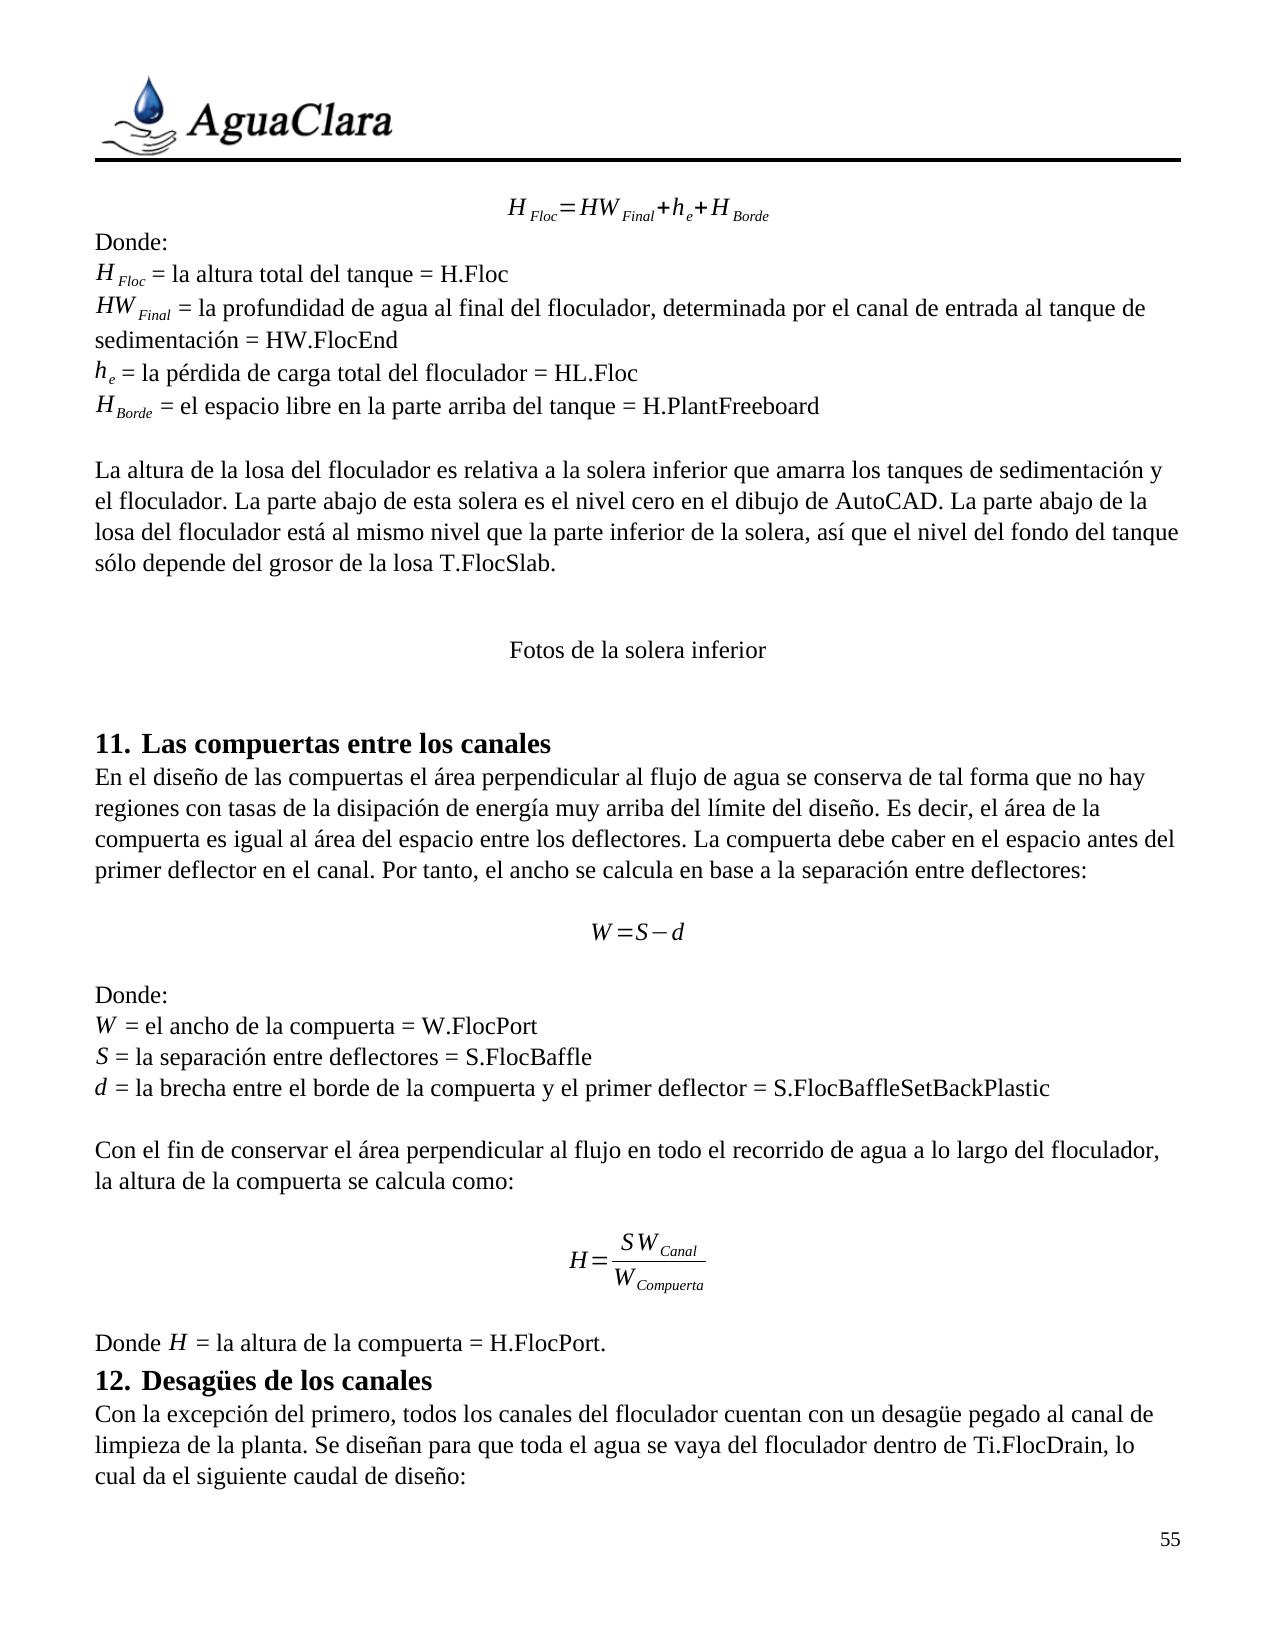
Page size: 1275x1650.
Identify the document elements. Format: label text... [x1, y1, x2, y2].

text = el ancho de la compuerta = W.FlocPort [94, 1011, 1181, 1039]
picture [94, 75, 412, 158]
text Con el fin de conservar el área perpendicular al flujo en todo el recorrido de agua a lo largo del floculador, la altura de la compuerta se calcula como: [94, 1135, 1181, 1195]
text Donde = la altura de la compuerta = H.FlocPort. [94, 1328, 1181, 1357]
text = la altura total del tanque = H.Floc [94, 258, 1181, 289]
subtitle Las compuertas entre los canales [94, 726, 1181, 760]
text Donde: [94, 227, 1181, 256]
text = la brecha entre el borde de la compuerta y el primer deflector = S.FlocBaffleSetBackPlastic [94, 1073, 1181, 1102]
text En el diseño de las compuertas el área perpendicular al flujo de agua se conserva de tal forma que no hay regiones con tasas de la disipación de energía muy arriba del límite del diseño. Es decir, el área de la compuerta es igual al área del espacio entre los deflectores. La compuerta debe caber en el espacio antes del primer deflector en el canal. Por tanto, el ancho se calcula en base a la separación entre deflectores: [94, 762, 1181, 884]
text = la pérdida de carga total del floculador = HL.Floc [94, 357, 1181, 388]
text Donde: [94, 980, 1181, 1008]
text = el espacio libre en la parte arriba del tanque = H.PlantFreeboard [94, 390, 1181, 422]
text = la profundidad de agua al final del floculador, determinada por el canal de entrada al tanque de sedimentación = HW.FlocEnd [94, 292, 1181, 354]
text Con la excepción del primero, todos los canales del floculador cuentan con un desagüe pegado al canal de limpieza de la planta. Se diseñan para que toda el agua se vaya del floculador dentro de Ti.FlocDrain, lo cual da el siguiente caudal de diseño: [94, 1399, 1181, 1490]
subtitle Desagües de los canales [94, 1363, 1181, 1397]
text = la separación entre deflectores = S.FlocBaffle [94, 1042, 1181, 1071]
text La altura de la losa del floculador es relativa a la solera inferior que amarra los tanques de sedimentación y el floculador. La parte abajo de esta solera es el nivel cero en el dibujo de AutoCAD. La parte abajo de la losa del floculador está al mismo nivel que la parte inferior de la solera, así que el nivel del fondo del tanque sólo depende del grosor de la losa T.FlocSlab. [94, 455, 1181, 577]
text Fotos de la solera inferior [94, 635, 1181, 664]
